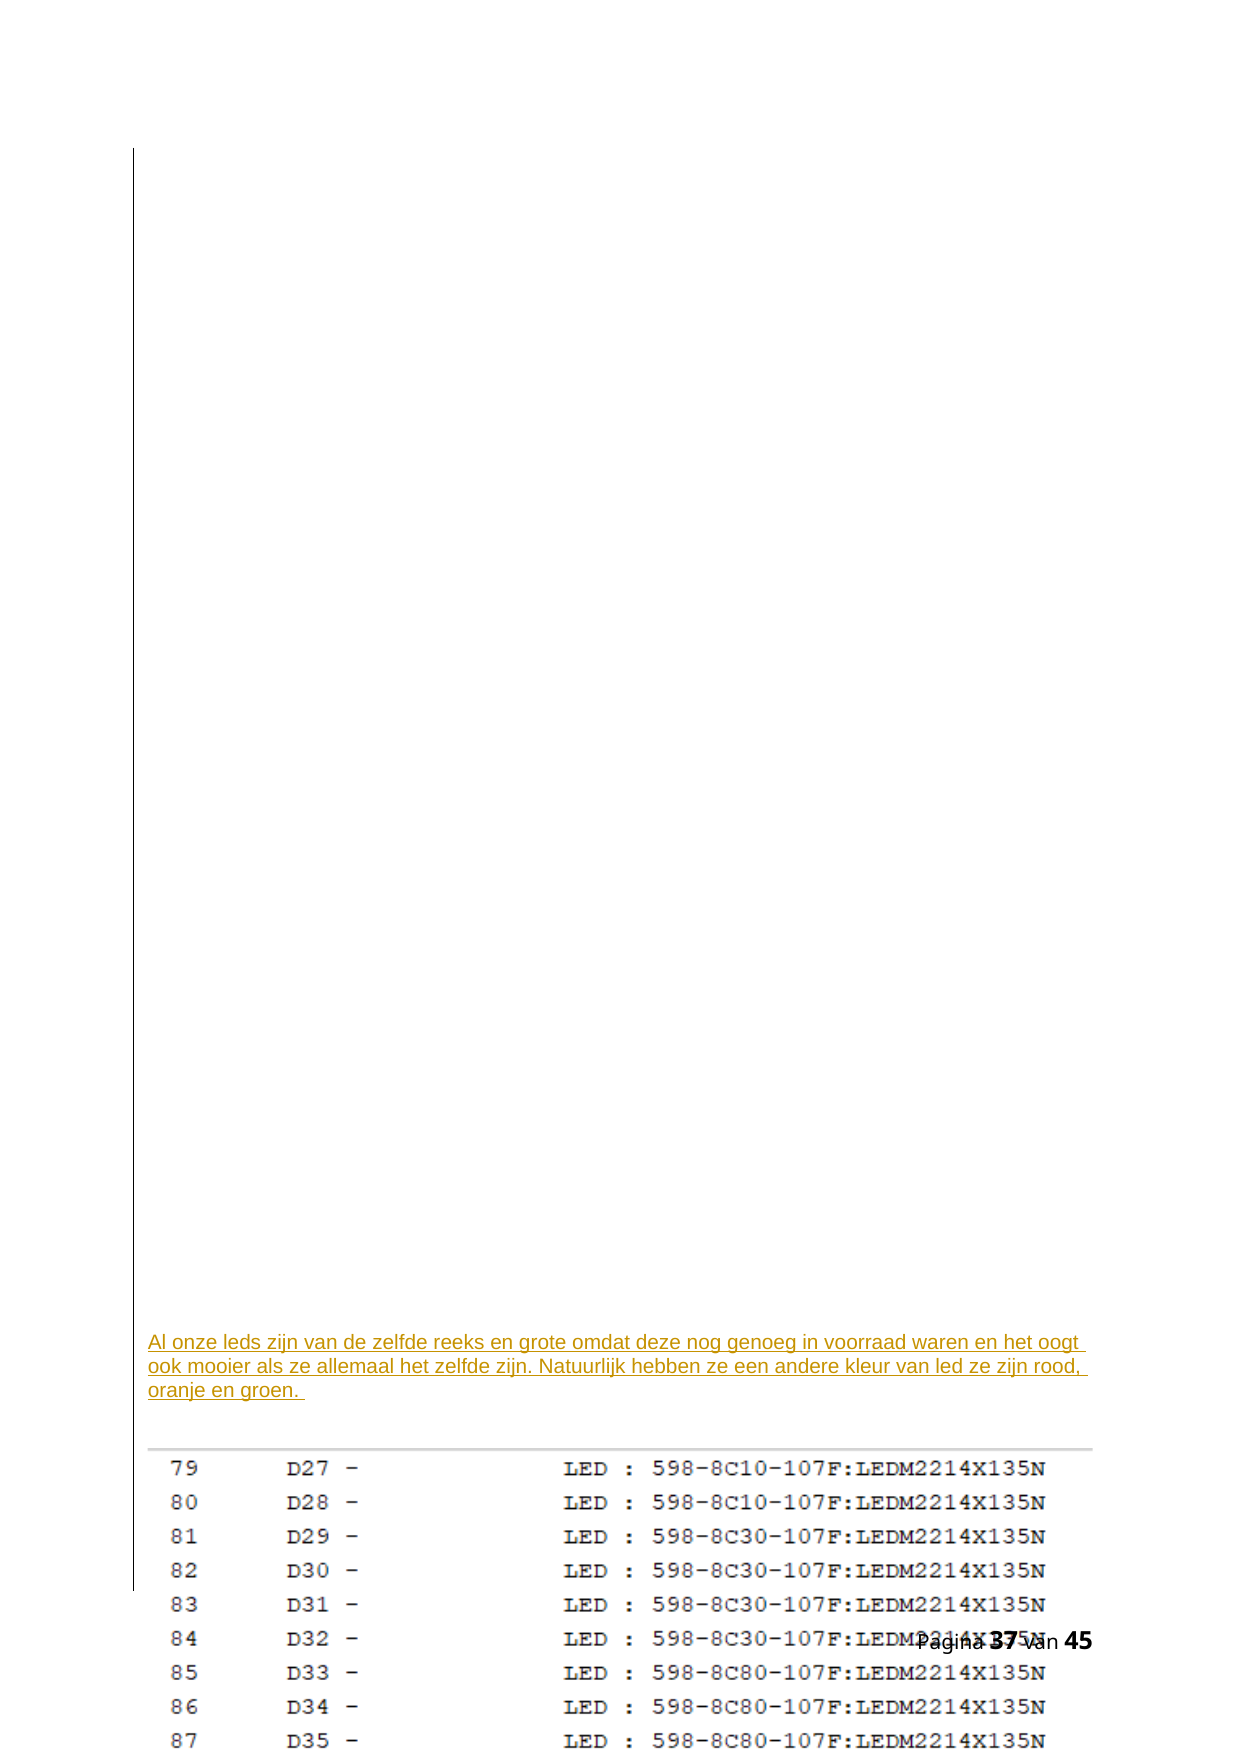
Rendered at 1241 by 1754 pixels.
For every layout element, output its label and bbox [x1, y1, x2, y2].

picture [147, 1448, 1093, 1754]
